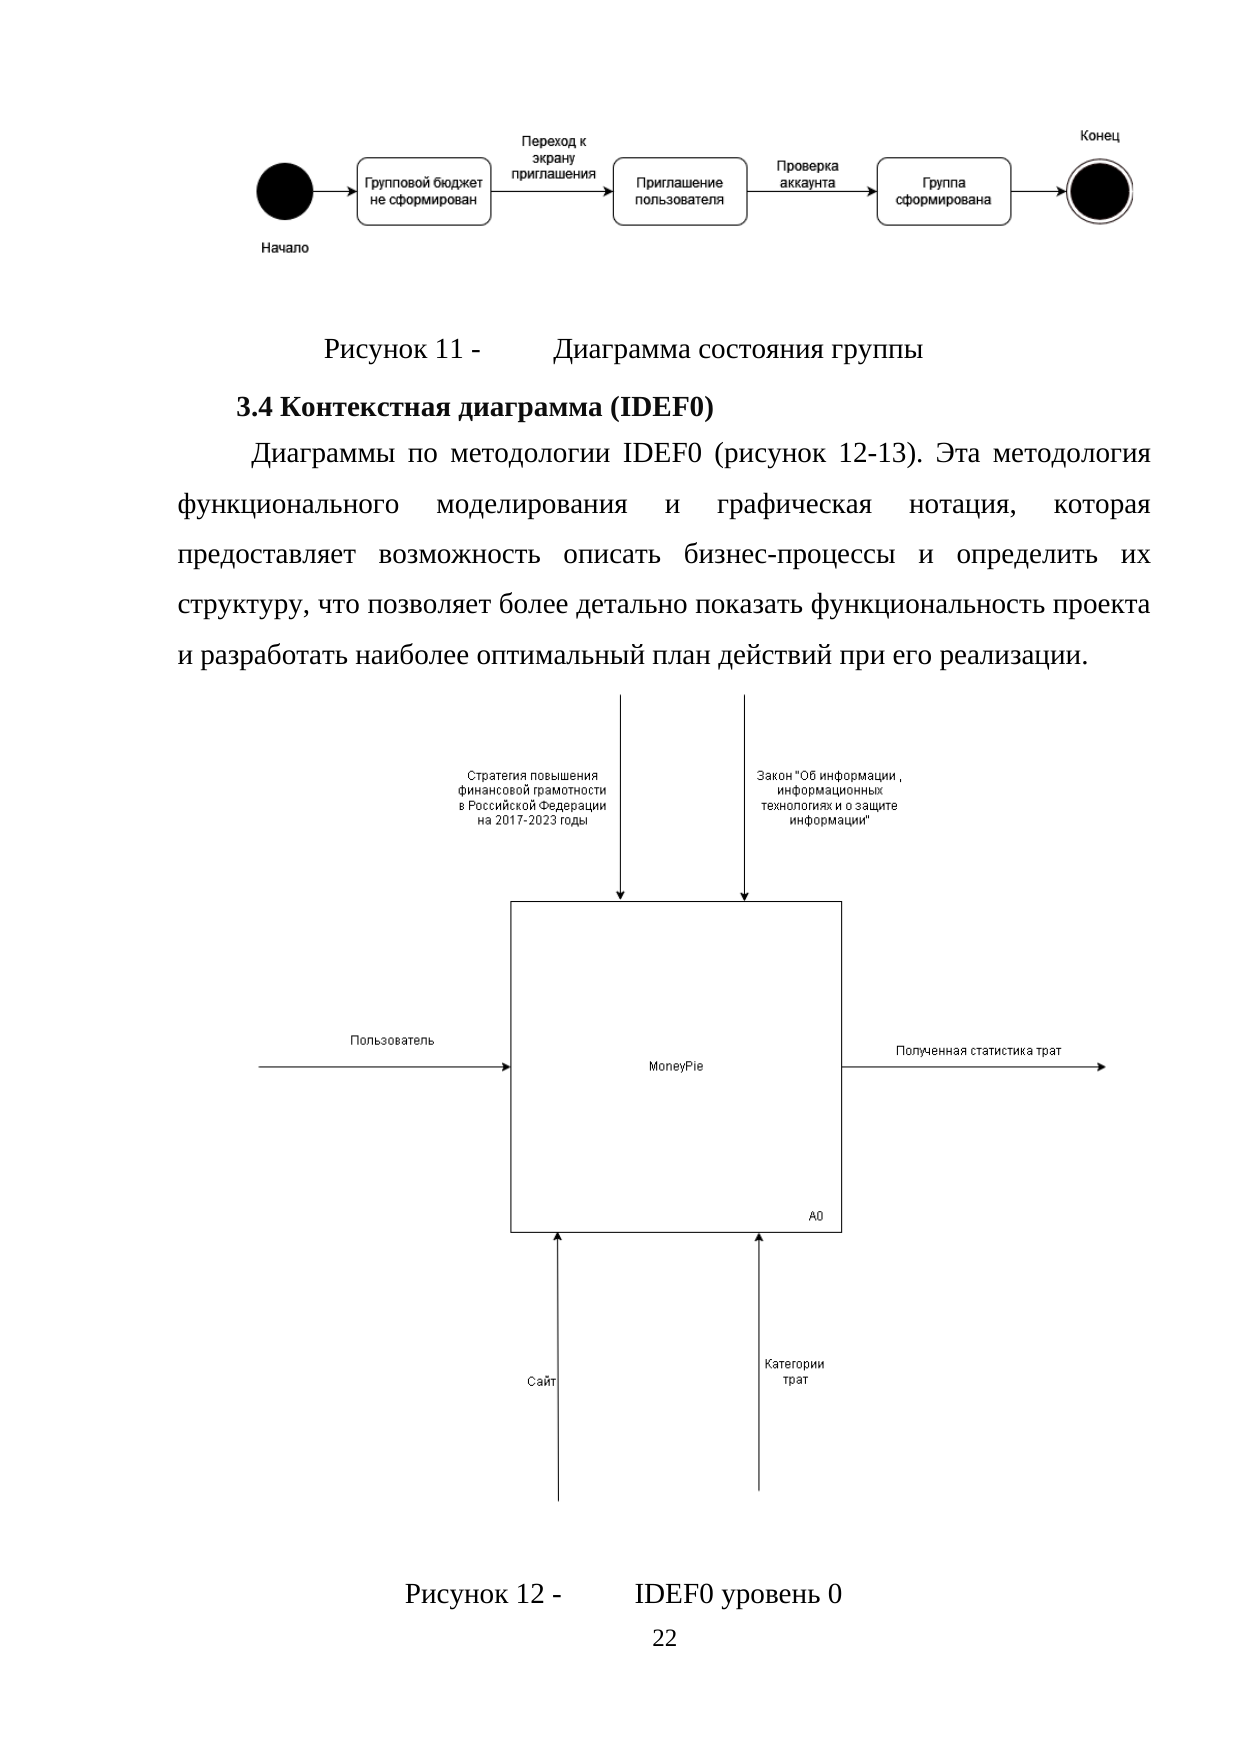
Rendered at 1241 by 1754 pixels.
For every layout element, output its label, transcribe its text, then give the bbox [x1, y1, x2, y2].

picture [251, 687, 1115, 1510]
picture [251, 118, 1134, 265]
text Диаграммы по методологии IDEF0 (рисунок 12-13). Эта методология функционального моделирования и графическая нотация, которая предоставляет возможность описать бизнес-процессы и определить их структуру, что позволяет более детально показать функциональность проекта и разработать наиболее оптимальный план действий при его реализации. [177, 436, 1152, 670]
text IDEF0 уровень 0 [177, 1576, 1152, 1609]
text Диаграмма состояния группы [177, 331, 1152, 364]
text Контекстная диаграмма (IDEF0) [236, 389, 1152, 423]
